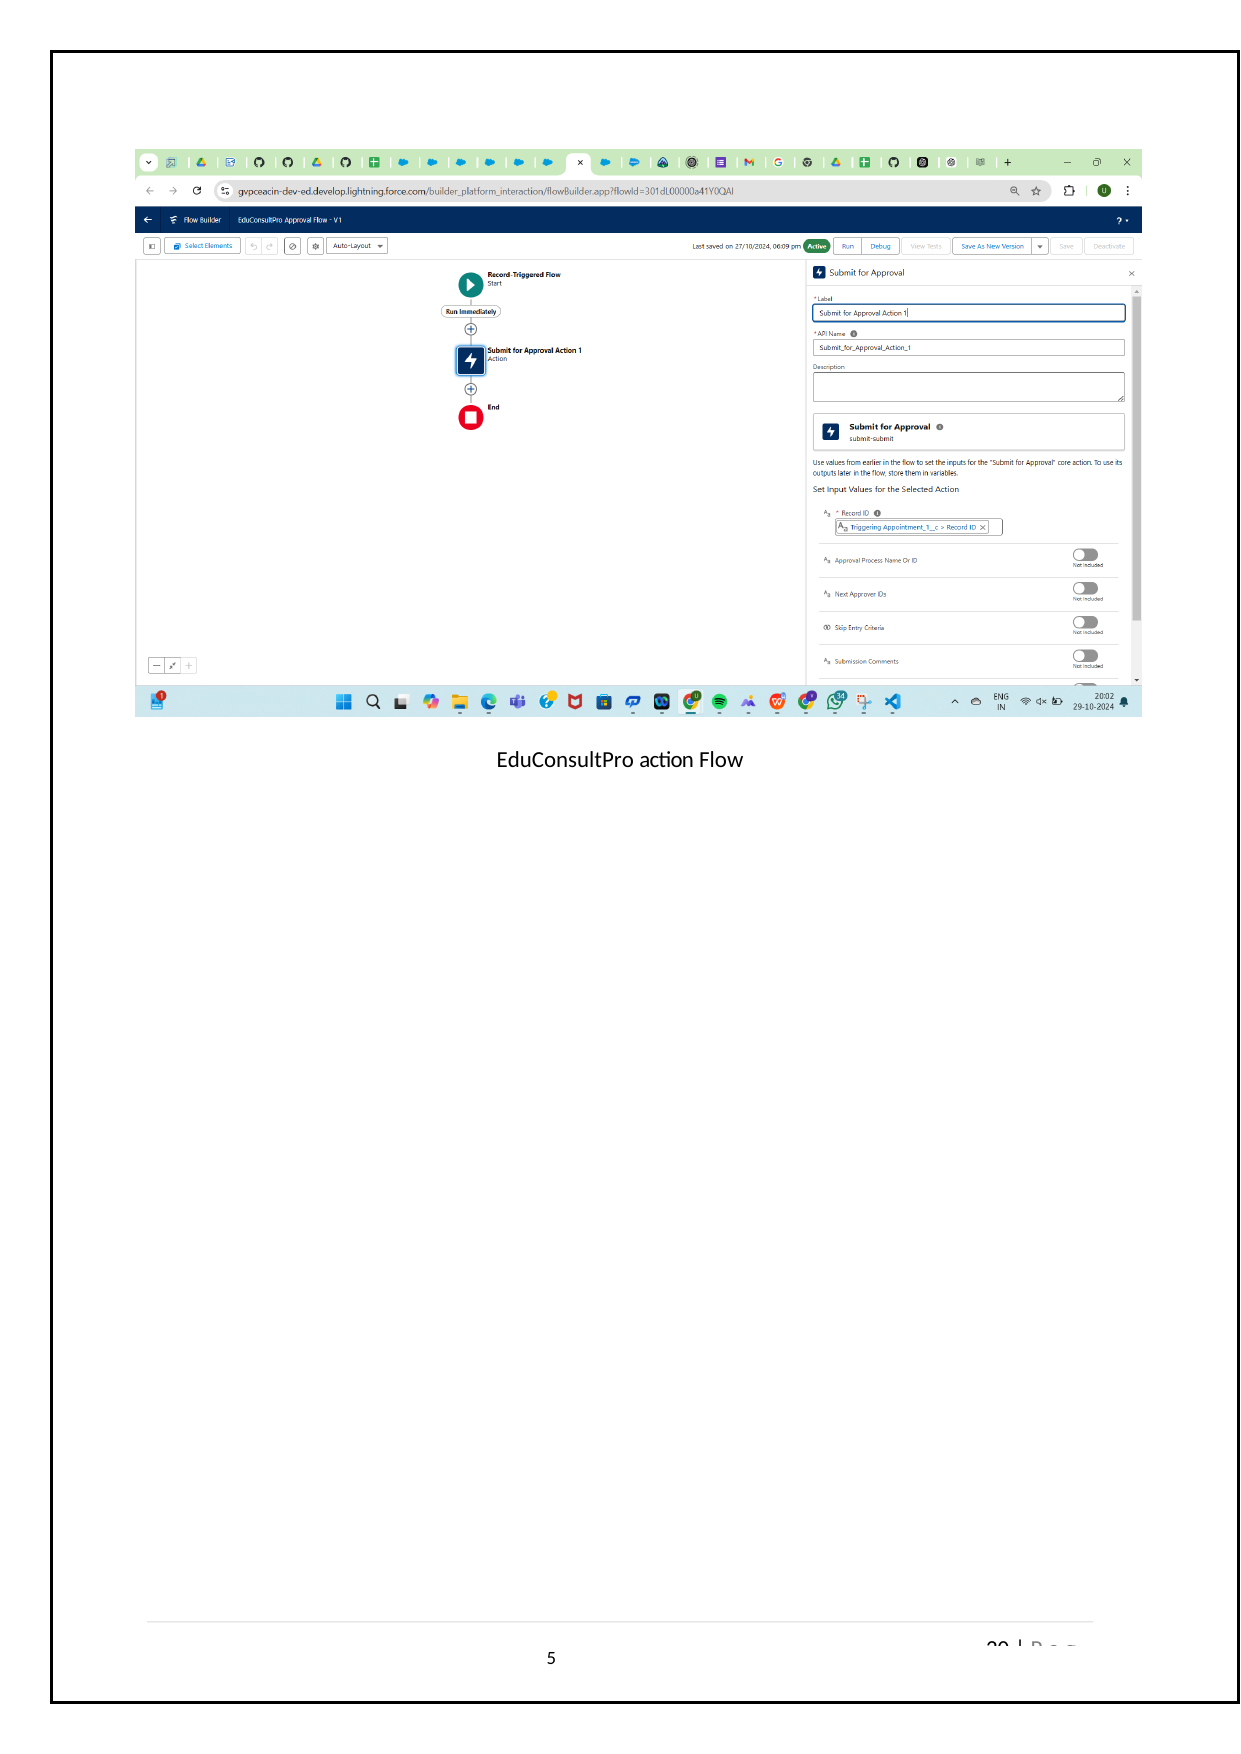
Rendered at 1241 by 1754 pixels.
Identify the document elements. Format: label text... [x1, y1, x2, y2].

picture [135, 149, 1142, 717]
text EduConsultPro action Flow [496, 745, 1237, 773]
